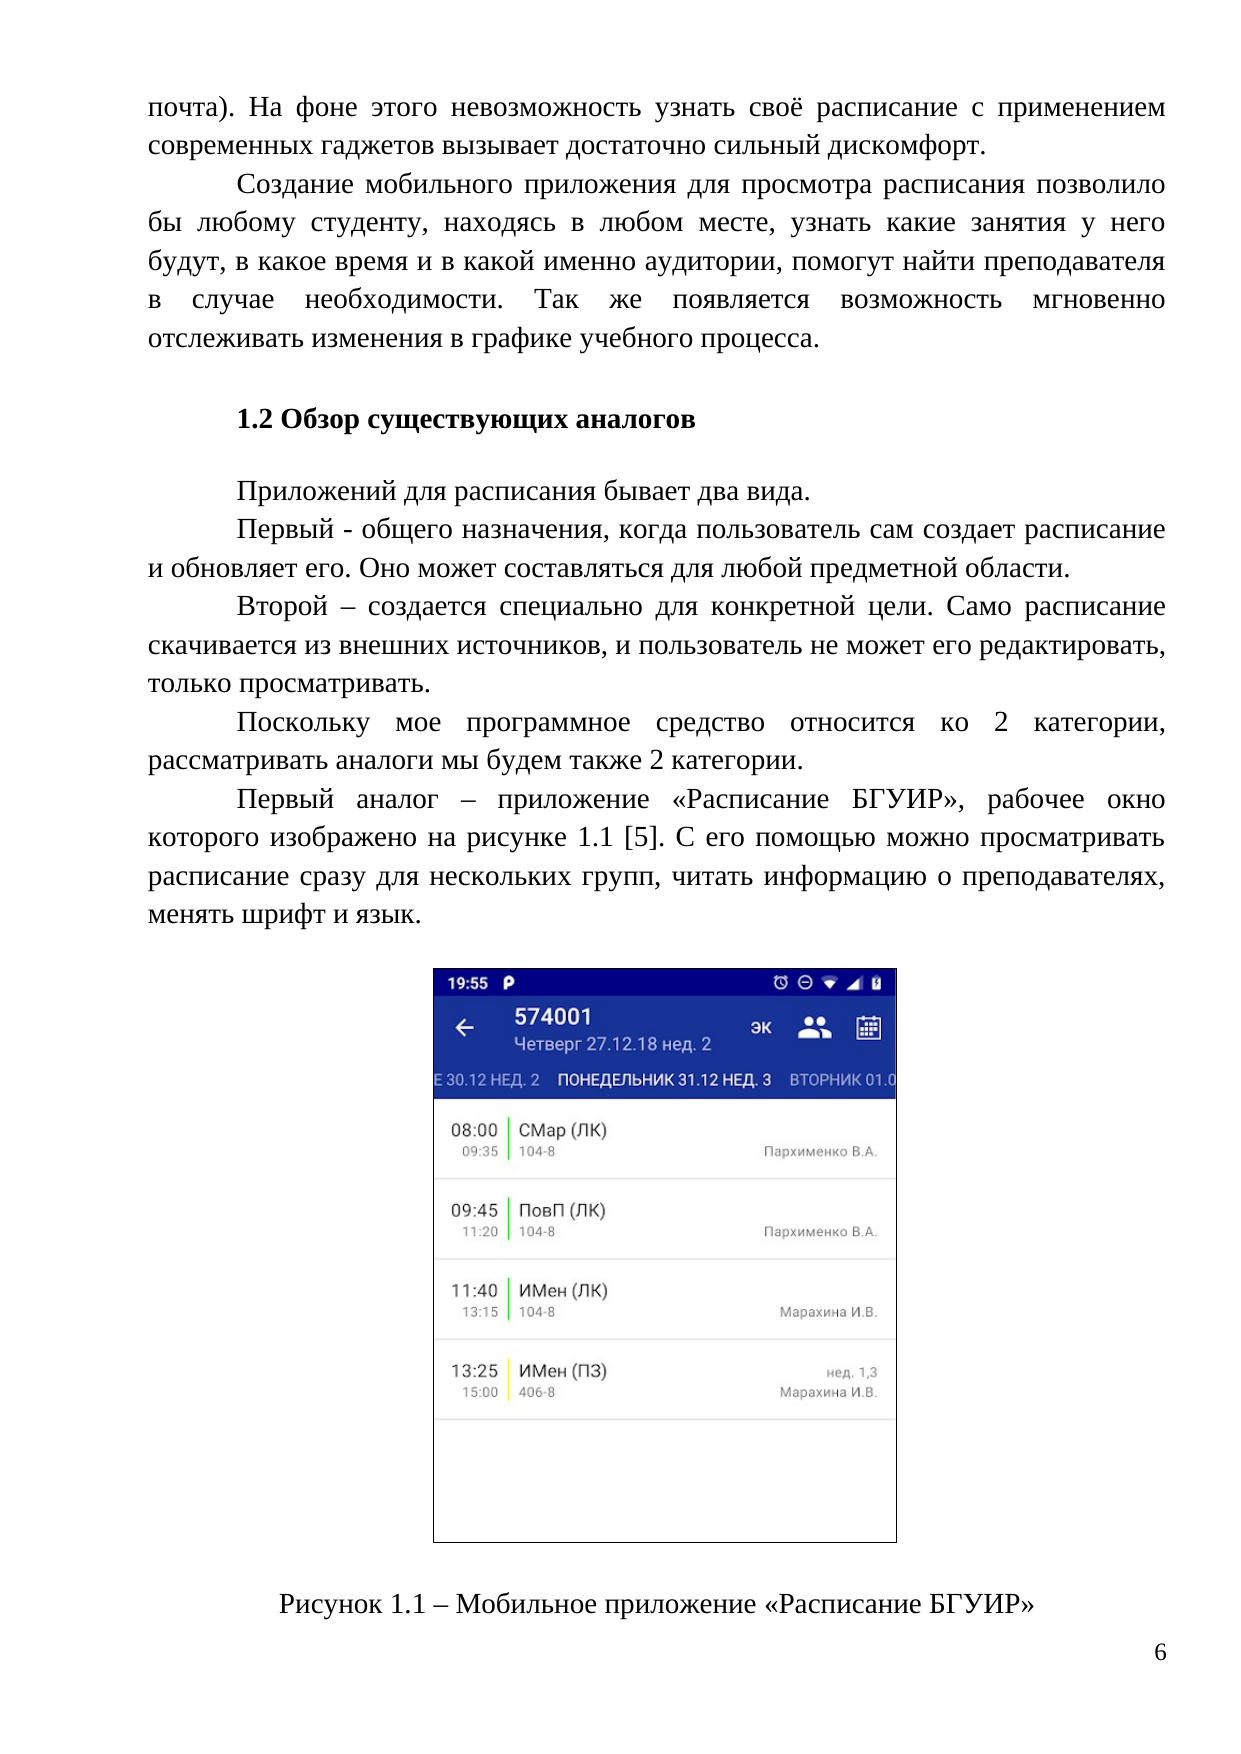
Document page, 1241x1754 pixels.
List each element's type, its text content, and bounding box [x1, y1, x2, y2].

text Второй – создается специально для конкретной цели. Само расписание скачивается из внешних источников, и пользователь не может его редактировать, только просматривать. [148, 588, 1167, 699]
picture [434, 969, 896, 1542]
text Приложений для расписания бывает два вида. [148, 473, 1167, 506]
text Первый - общего назначения, когда пользователь сам создает расписание и обновляет его. Оно может составляться для любой предметной области. [148, 511, 1167, 583]
subtitle 1.2 Обзор существующих аналогов [148, 401, 1167, 435]
text Поскольку мое программное средство относится ко 2 категории, рассматривать аналоги мы будем также 2 категории. [148, 704, 1167, 776]
text Первый аналог – приложение «Расписание БГУИР», рабочее окно которого изображено на рисунке 1.1 [5]. С его помощью можно просматривать расписание сразу для нескольких групп, читать информацию о преподавателях, менять шрифт и язык. [148, 781, 1167, 930]
text Рисунок 1.1 – Мобильное приложение «Расписание БГУИР» [148, 1586, 1167, 1619]
text Создание мобильного приложения для просмотра расписания позволило бы любому студенту, находясь в любом месте, узнать какие занятия у него будут, в какое время и в какой именно аудитории, помогут найти преподавателя в случае необходимости. Так же появляется возможность мгновенно отслеживать изменения в графике учебного процесса. [148, 166, 1167, 353]
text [148, 89, 1167, 161]
